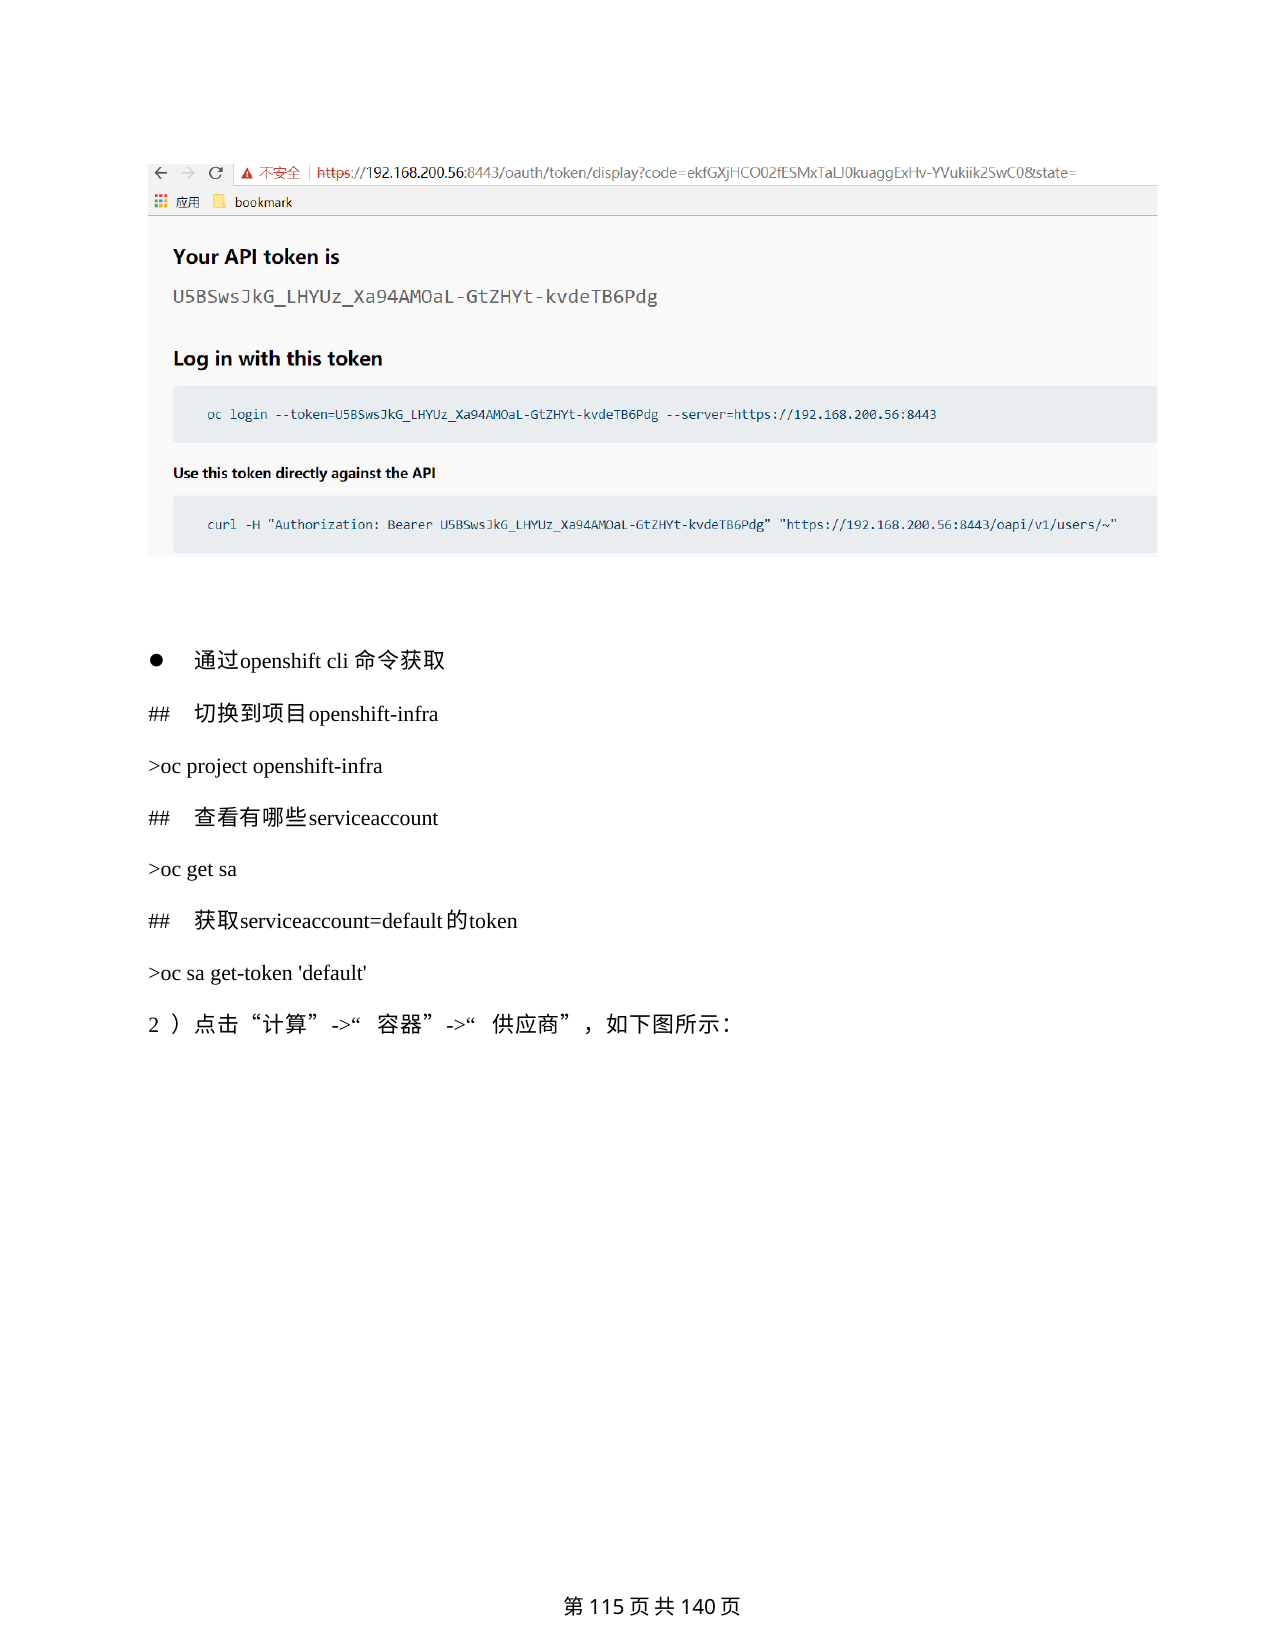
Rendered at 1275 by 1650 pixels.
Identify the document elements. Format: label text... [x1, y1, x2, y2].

text >oc project openshift-infra [148, 747, 1156, 784]
list 通过openshift cli命令获取 [148, 640, 1156, 677]
text ## 查看有哪些serviceaccount [148, 797, 1156, 834]
text ## 切换到项目openshift-infra [148, 693, 1156, 731]
text >oc sa get-token 'default' [148, 953, 1156, 991]
text 2）点击“计算”->“容器”->“供应商”，如下图所示： [148, 1004, 1156, 1041]
text >oc get sa [148, 850, 1156, 888]
picture [148, 164, 1158, 557]
text ## 获取serviceaccount=default的token [148, 900, 1156, 938]
